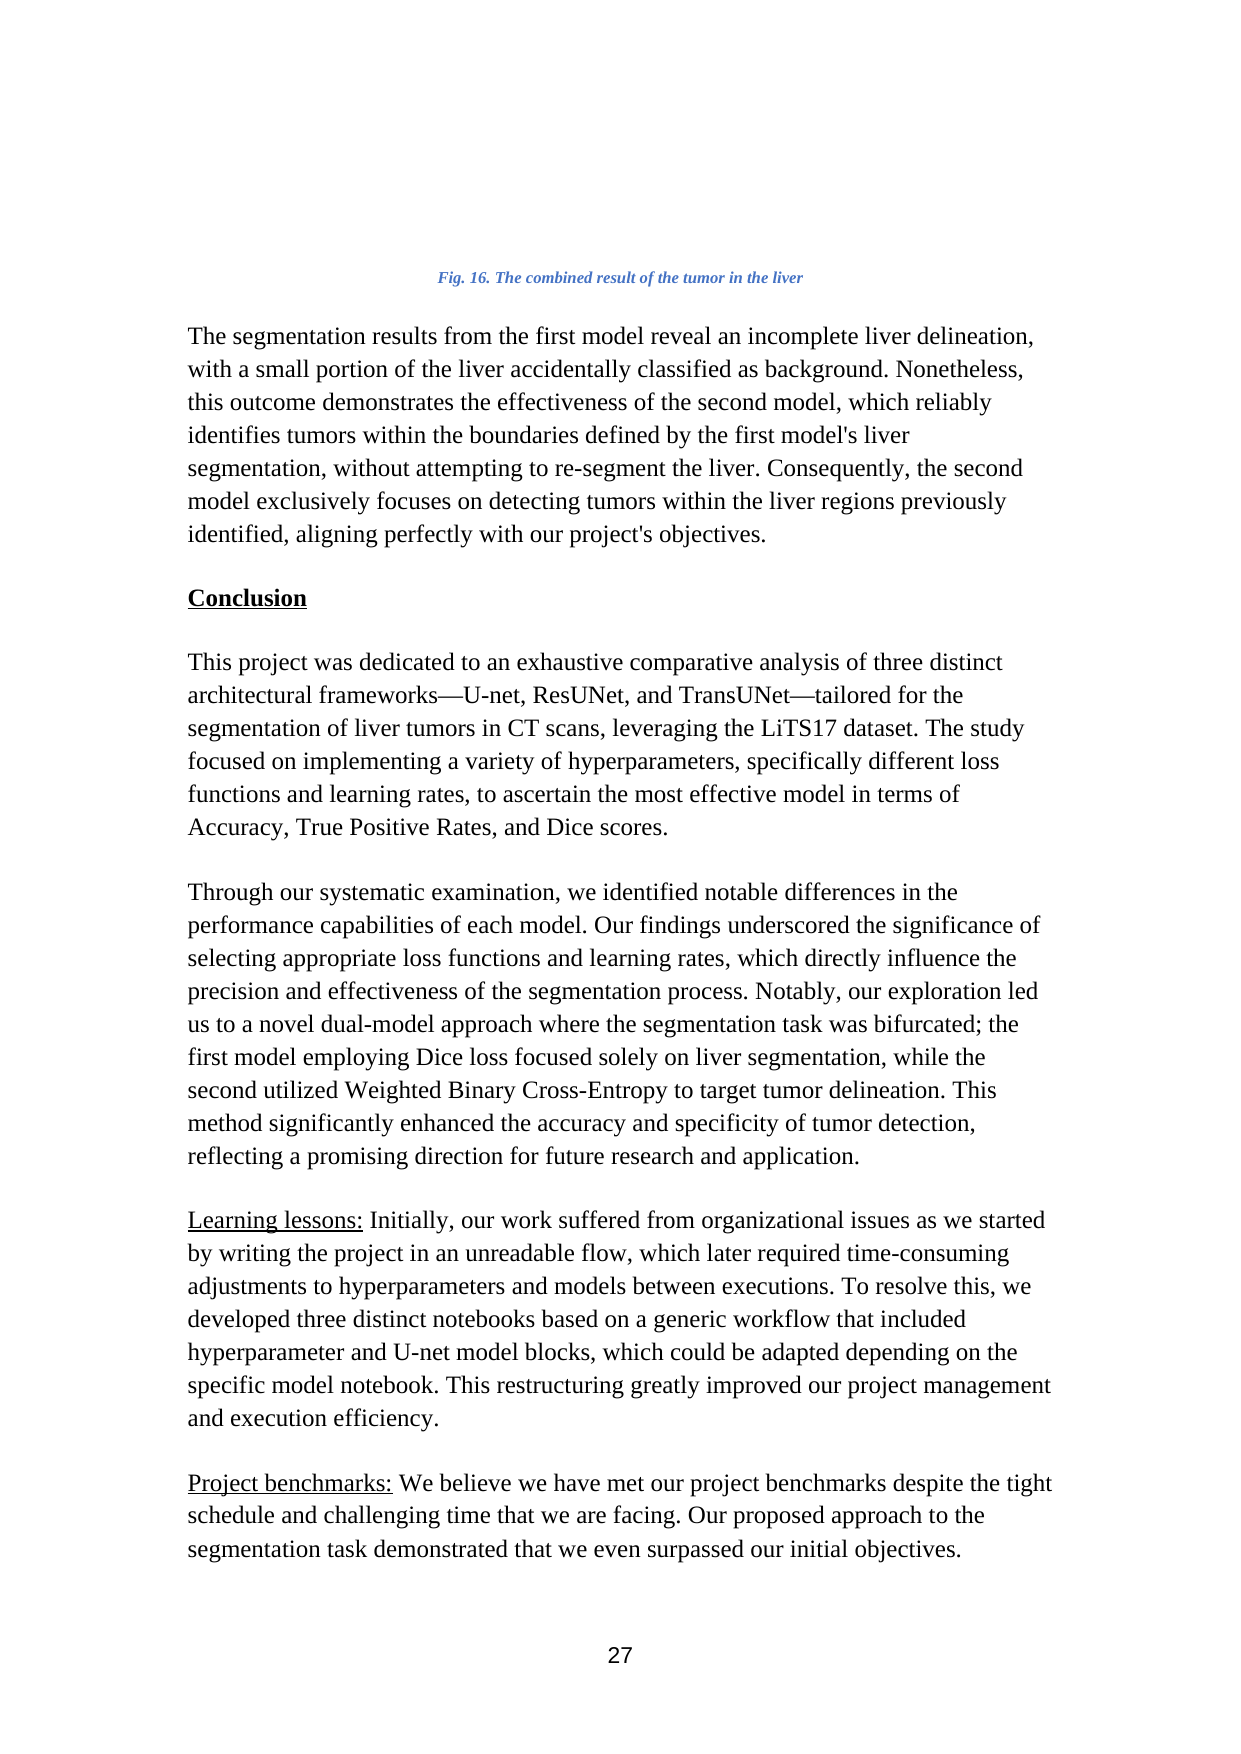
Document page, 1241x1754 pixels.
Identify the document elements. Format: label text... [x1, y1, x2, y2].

text Through our systematic examination, we identified notable differences in the performance capabilities of each model. Our findings underscored the significance of selecting appropriate loss functions and learning rates, which directly influence the precision and effectiveness of the segmentation process. Notably, our exploration led us to a novel dual-model approach where the segmentation task was bifurcated; the first model employing Dice loss focused solely on liver segmentation, while the second utilized Weighted Binary Cross-Entropy to target tumor delineation. This method significantly enhanced the accuracy and specificity of tumor detection, reflecting a promising direction for future research and application. [187, 877, 1053, 1170]
text This project was dedicated to an exhaustive comparative analysis of three distinct architectural frameworks—U-net, ResUNet, and TransUNet—tailored for the segmentation of liver tumors in CT scans, leveraging the LiTS17 dataset. The study focused on implementing a variety of hyperparameters, specifically different loss functions and learning rates, to ascertain the most effective model in terms of Accuracy, True Positive Rates, and Dice scores. [187, 647, 1053, 841]
text Learning lessons: Initially, our work suffered from organizational issues as we started by writing the project in an unreadable flow, which later required time-consuming adjustments to hyperparameters and models between executions. To resolve this, we developed three distinct notebooks based on a generic workflow that included hyperparameter and U-net model blocks, which could be adapted depending on the specific model notebook. This restructuring greatly improved our project management and execution efficiency. [187, 1205, 1053, 1432]
text Fig. 16. The combined result of the tumor in the liver [187, 267, 1053, 287]
text Conclusion [187, 583, 1053, 612]
text Project benchmarks: We believe we have met our project benchmarks despite the tight schedule and challenging time that we are facing. Our proposed approach to the segmentation task demonstrated that we even surpassed our initial objectives. [187, 1468, 1053, 1562]
text The segmentation results from the first model reveal an incomplete liver delineation, with a small portion of the liver accidentally classified as background. Nonetheless, this outcome demonstrates the effectiveness of the second model, which reliably identifies tumors within the boundaries defined by the first model's liver segmentation, without attempting to re-segment the liver. Consequently, the second model exclusively focuses on detecting tumors within the liver regions previously identified, aligning perfectly with our project's objectives. [187, 321, 1053, 548]
